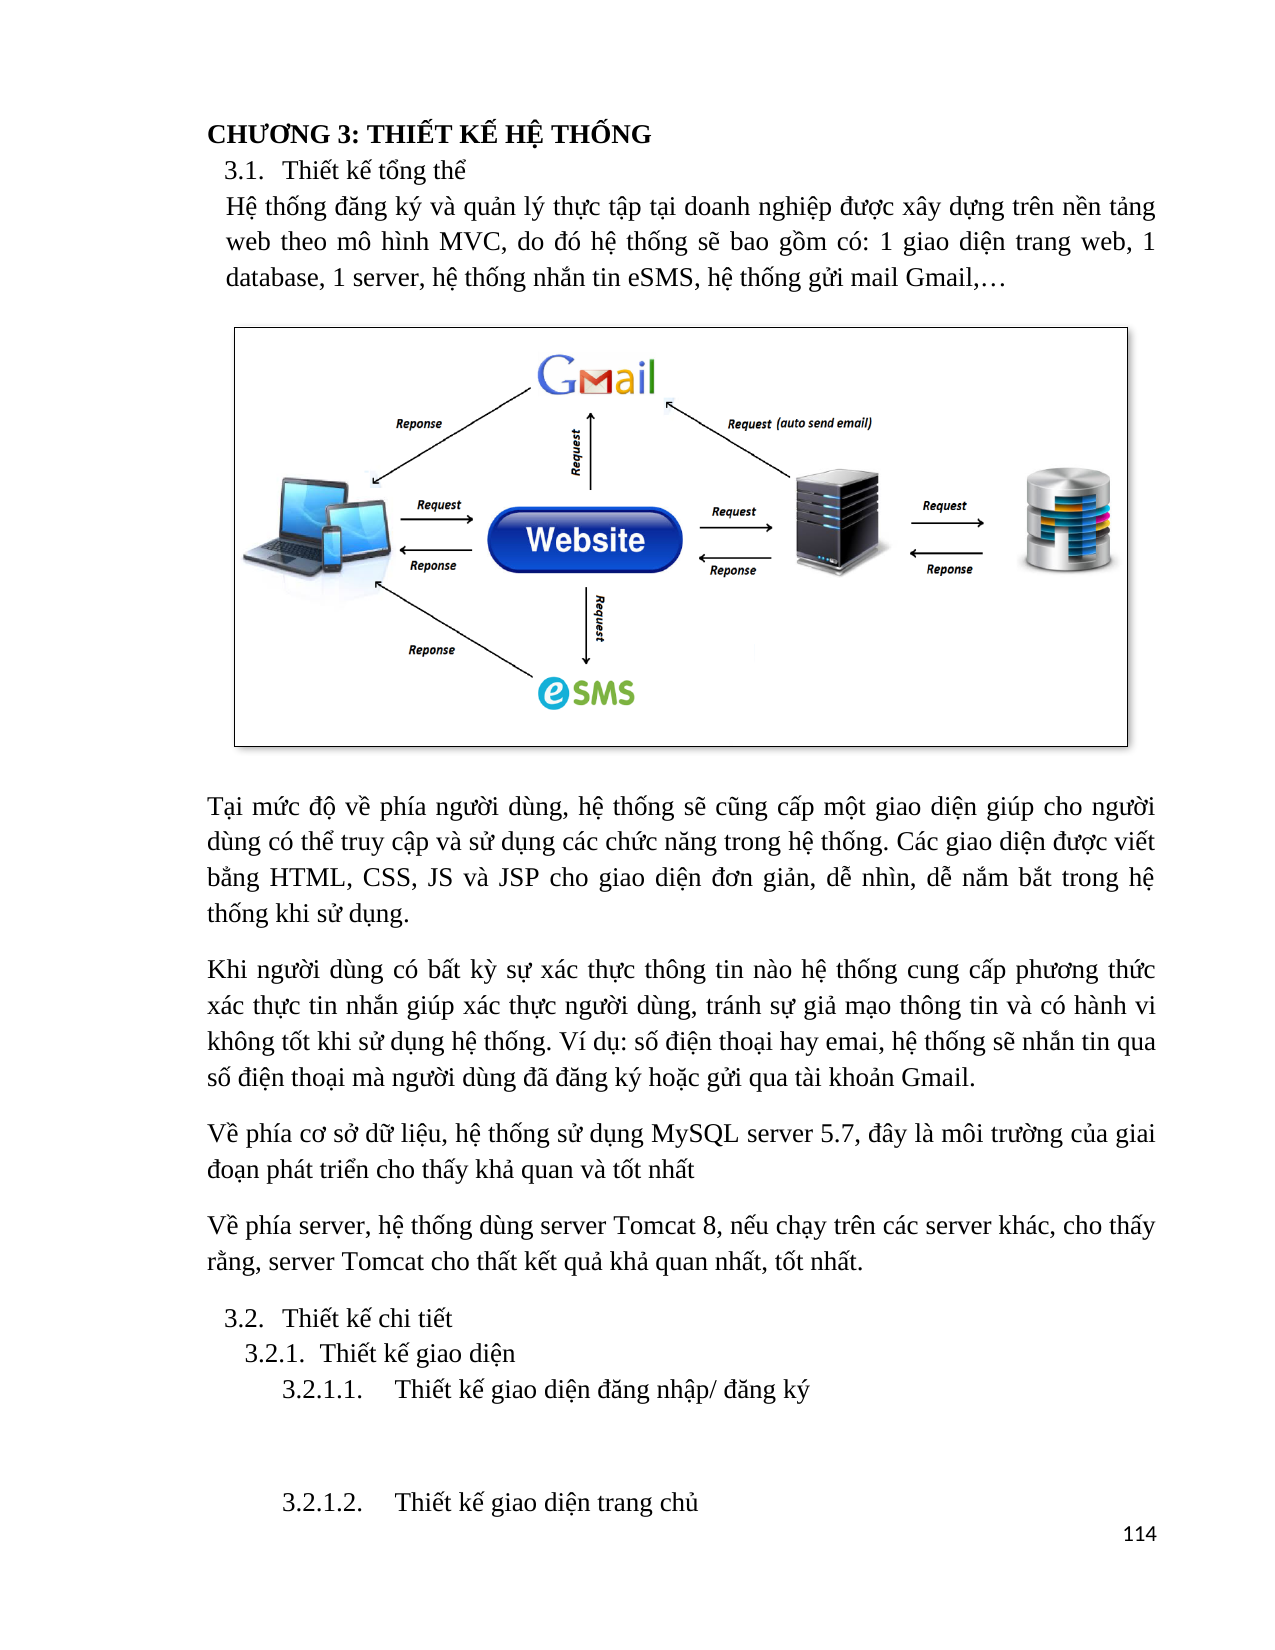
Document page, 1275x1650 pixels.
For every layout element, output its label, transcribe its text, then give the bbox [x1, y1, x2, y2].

list Thiết kế chi tiết [244, 1302, 1157, 1333]
list Thiết kế tổng thể [244, 154, 1157, 185]
list Thiết kế giao diện đăng nhập/ đăng ký [282, 1373, 1157, 1404]
text Về phía server, hệ thống dùng server Tomcat 8, nếu chạy trên các server khác, cho thấy rằng, server Tomcat cho thất kết quả khả quan nhất, tốt nhất. [207, 1209, 1157, 1276]
picture [235, 328, 1127, 746]
list Thiết kế giao diện [244, 1337, 1157, 1369]
text Khi người dùng có bất kỳ sự xác thực thông tin nào hệ thống cung cấp phương thức xác thực tin nhắn giúp xác thực người dùng, tránh sự giả mạo thông tin và có hành vi không tốt khi sử dụng hệ thống. Ví dụ: số điện thoại hay emai, hệ thống sẽ nhắn tin qua số điện thoại mà người dùng đã đăng ký hoặc gửi qua tài khoản Gmail. [207, 953, 1157, 1092]
list Thiết kế giao diện trang chủ [282, 1486, 1157, 1517]
text Về phía cơ sở dữ liệu, hệ thống sử dụng MySQL server 5.7, đây là môi trường của giai đoạn phát triển cho thấy khả quan và tốt nhất [207, 1117, 1157, 1184]
text Tại mức độ về phía người dùng, hệ thống sẽ cũng cấp một giao diện giúp cho người dùng có thể truy cập và sử dụng các chức năng trong hệ thống. Các giao diện được viết bẳng HTML, CSS, JS và JSP cho giao diện đơn giản, dễ nhìn, dễ nắm bắt trong hệ thống khi sử dụng. [207, 790, 1157, 928]
text Hệ thống đăng ký và quản lý thực tập tại doanh nghiệp được xây dựng trên nền tảng web theo mô hình MVC, do đó hệ thống sẽ bao gồm có: 1 giao diện trang web, 1 database, 1 server, hệ thống nhắn tin eSMS, hệ thống gửi mail Gmail,… [226, 189, 1157, 292]
subtitle CHƯƠNG 3: THIẾT KẾ HỆ THỐNG [207, 118, 1157, 149]
